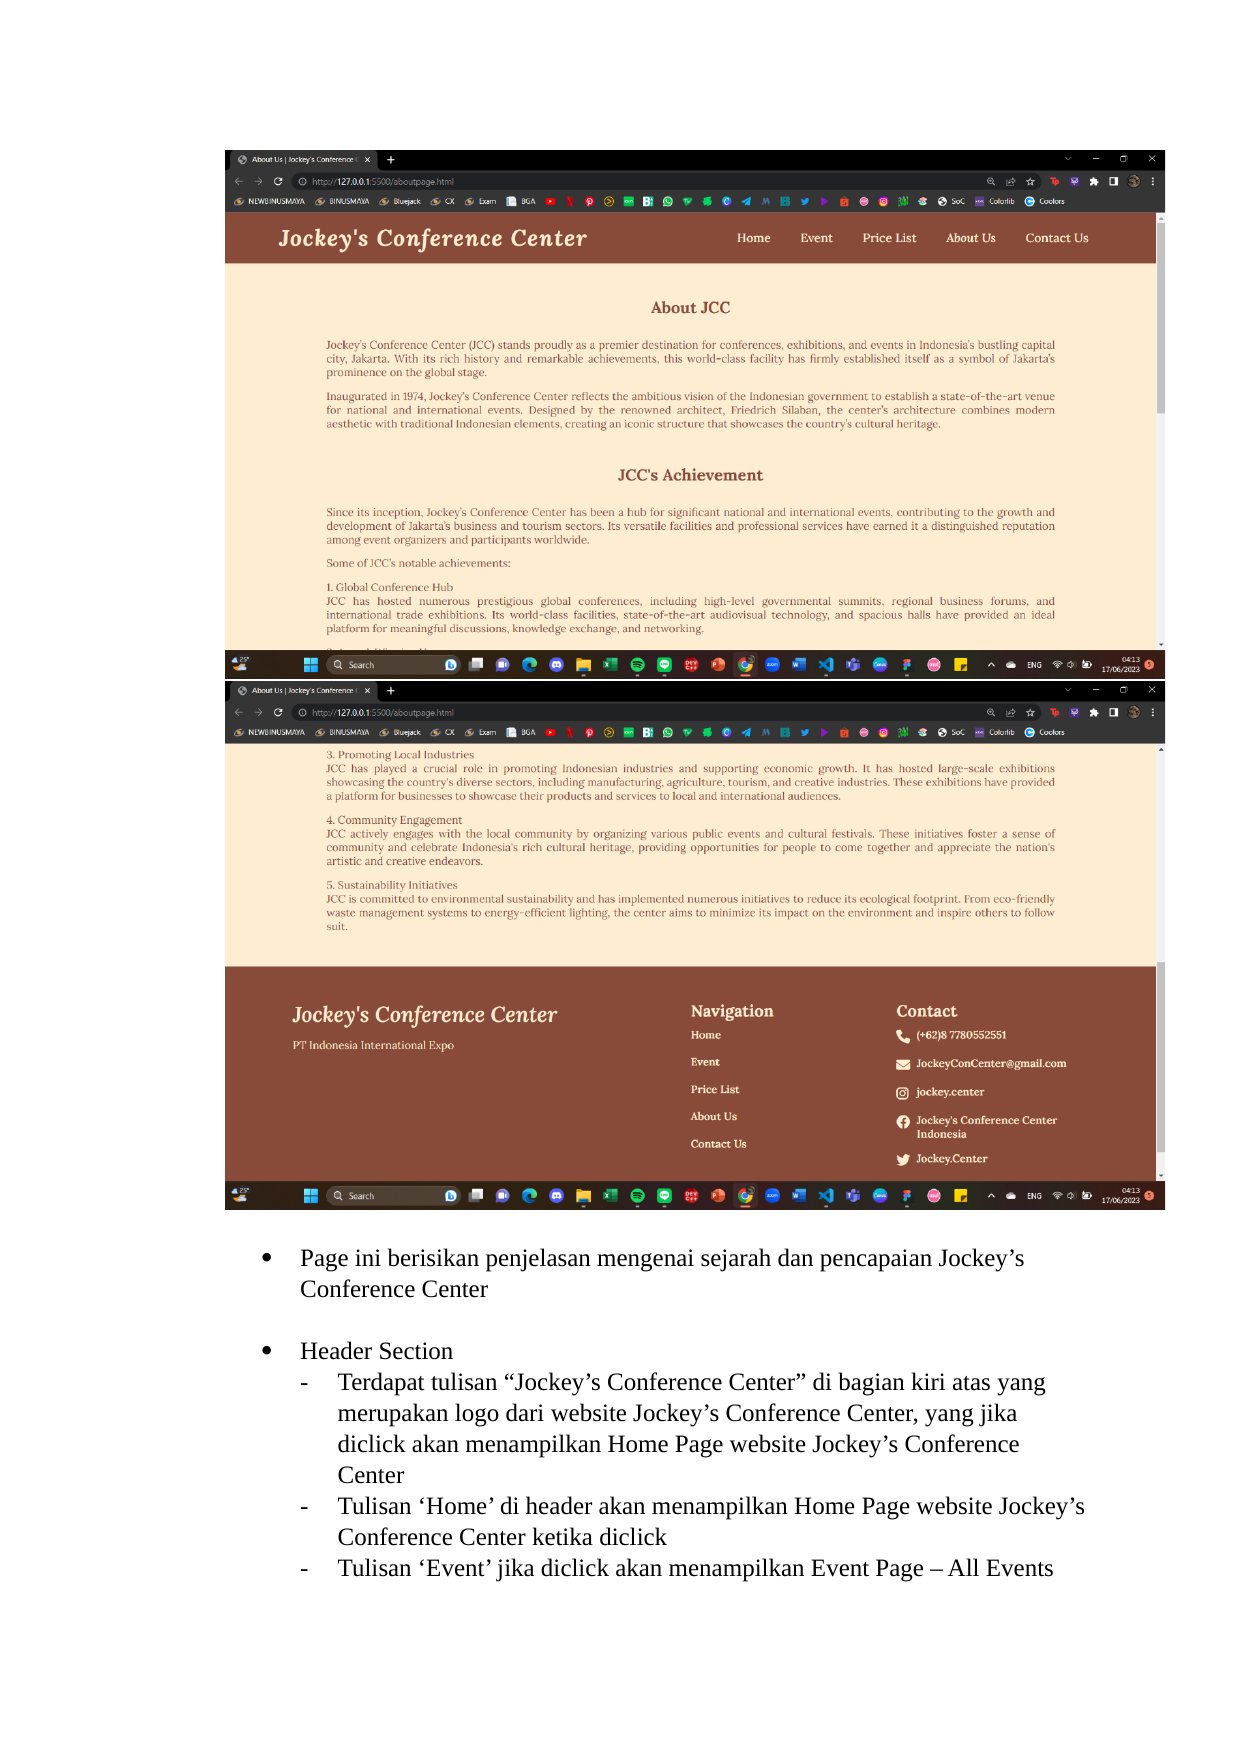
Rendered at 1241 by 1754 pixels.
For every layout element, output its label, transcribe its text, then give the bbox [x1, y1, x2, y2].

picture [225, 681, 1166, 1210]
list Tulisan ‘Home’ di header akan menampilkan Home Page website Jockey’s Conference Center ketika diclick [300, 1491, 1090, 1551]
list Tulisan ‘Event’ jika diclick akan menampilkan Event Page – All Events [300, 1553, 1090, 1582]
list Terdapat tulisan “Jockey’s Conference Center” di bagian kiri atas yang merupakan logo dari website Jockey’s Conference Center, yang jika diclick akan menampilkan Home Page website Jockey’s Conference Center [300, 1367, 1090, 1489]
list Header Section [262, 1336, 1090, 1365]
list Page ini berisikan penjelasan mengenai sejarah dan pencapaian Jockey’s Conference Center [262, 1243, 1090, 1303]
picture [225, 150, 1166, 679]
